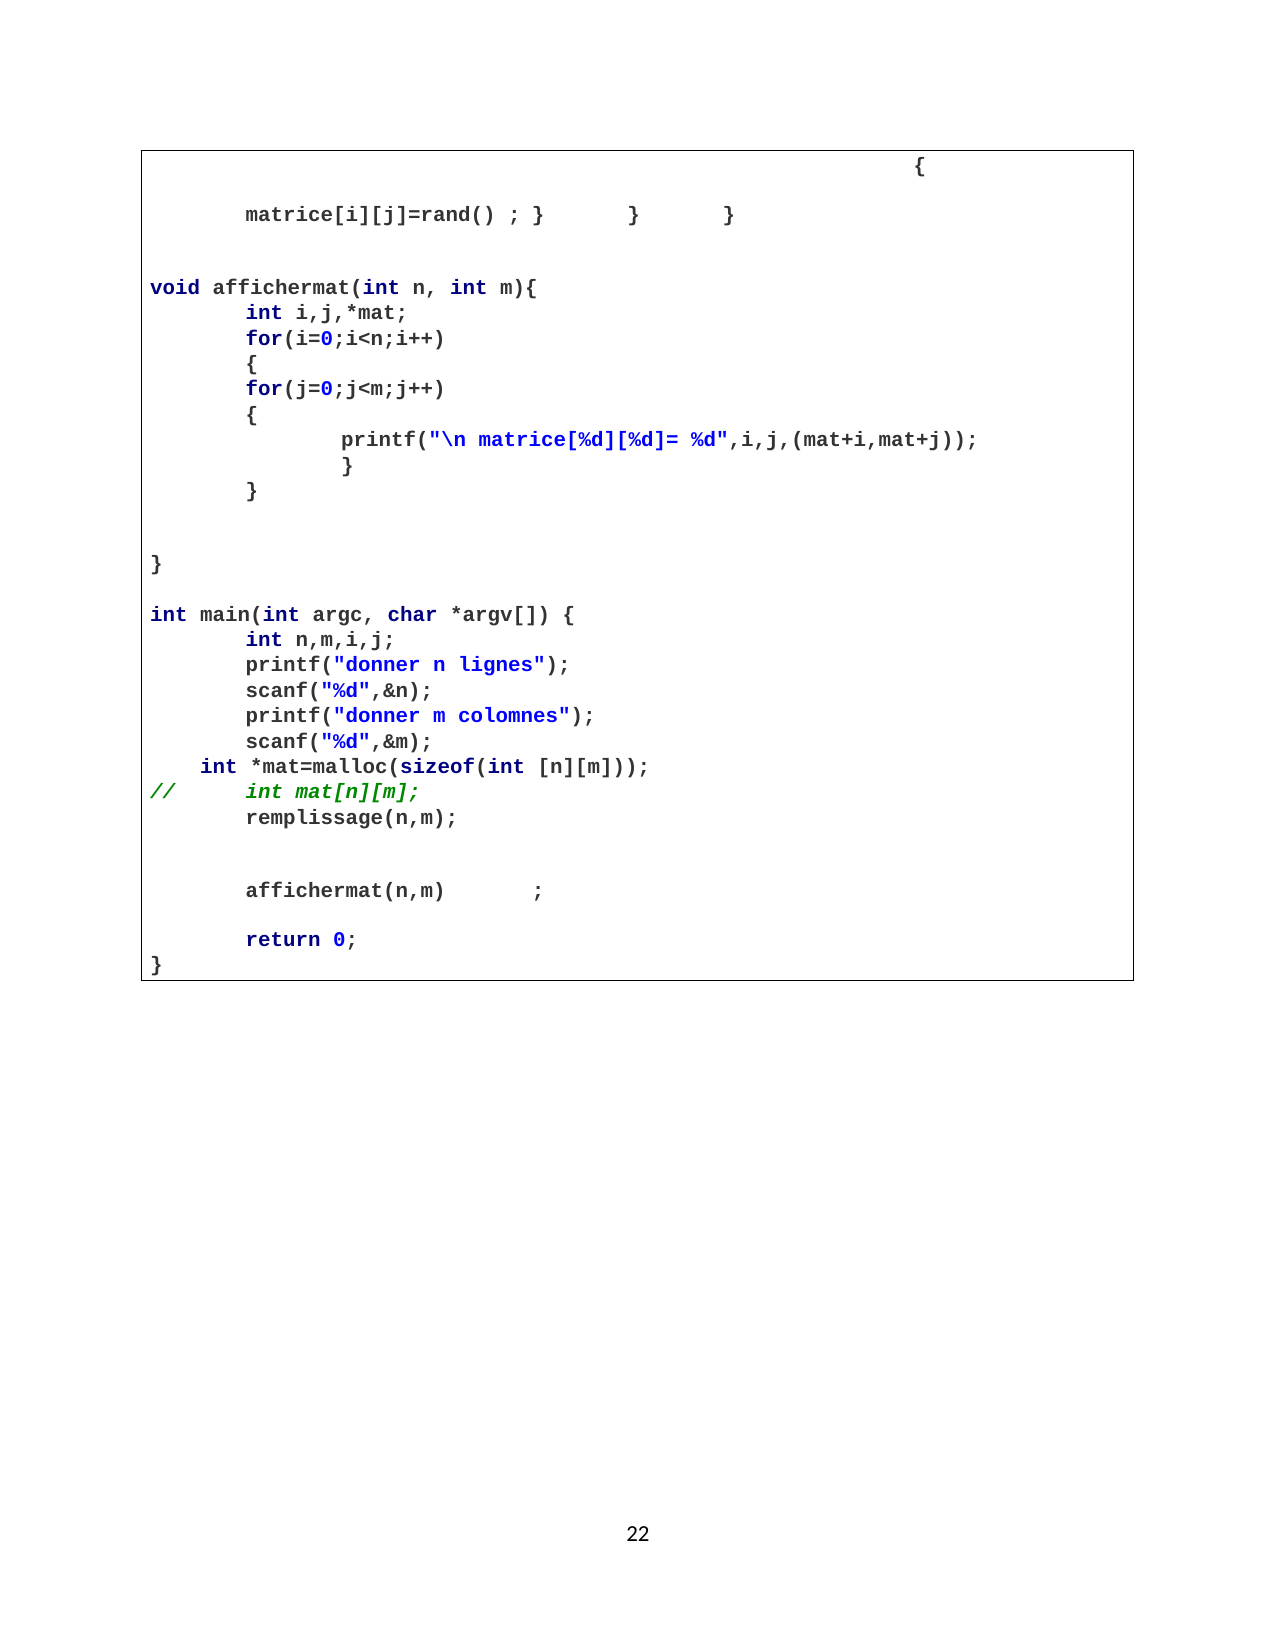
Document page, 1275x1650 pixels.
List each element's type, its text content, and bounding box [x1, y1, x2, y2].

text scanf("%d",&m); [150, 729, 1125, 754]
text printf("\n matrice[%d][%d]= %d",i,j,(mat+i,mat+j)); [150, 427, 1125, 453]
text int n,m,i,j; [150, 627, 1125, 653]
text return 0; [150, 927, 1125, 949]
text printf("donner m colomnes"); [150, 703, 1125, 729]
text } [150, 478, 1125, 504]
text for(i=0;i<n;i++) [150, 326, 1125, 351]
text printf("donner n lignes"); [150, 653, 1125, 678]
text scanf("%d",&n); [150, 678, 1125, 703]
text int main(int argc, char *argv[]) { [150, 602, 1125, 627]
text { [150, 351, 1125, 377]
text } [150, 453, 1125, 478]
text remplissage(n,m); [150, 805, 1125, 831]
text int *mat=malloc(sizeof(int [n][m])); [150, 754, 1125, 780]
text } [150, 551, 1125, 576]
text void affichermat(int n, int m){ [150, 275, 1125, 300]
text affichermat(n,m) ; [150, 878, 1125, 903]
text int i,j,*mat; [150, 300, 1125, 326]
text for(j=0;j<m;j++) [150, 377, 1125, 402]
text matrice[i][j]=rand() ; } } } [150, 178, 1125, 228]
text { [142, 151, 1133, 178]
text } [142, 949, 1133, 980]
text { [150, 402, 1125, 427]
text // int mat[n][m]; [150, 780, 1125, 805]
